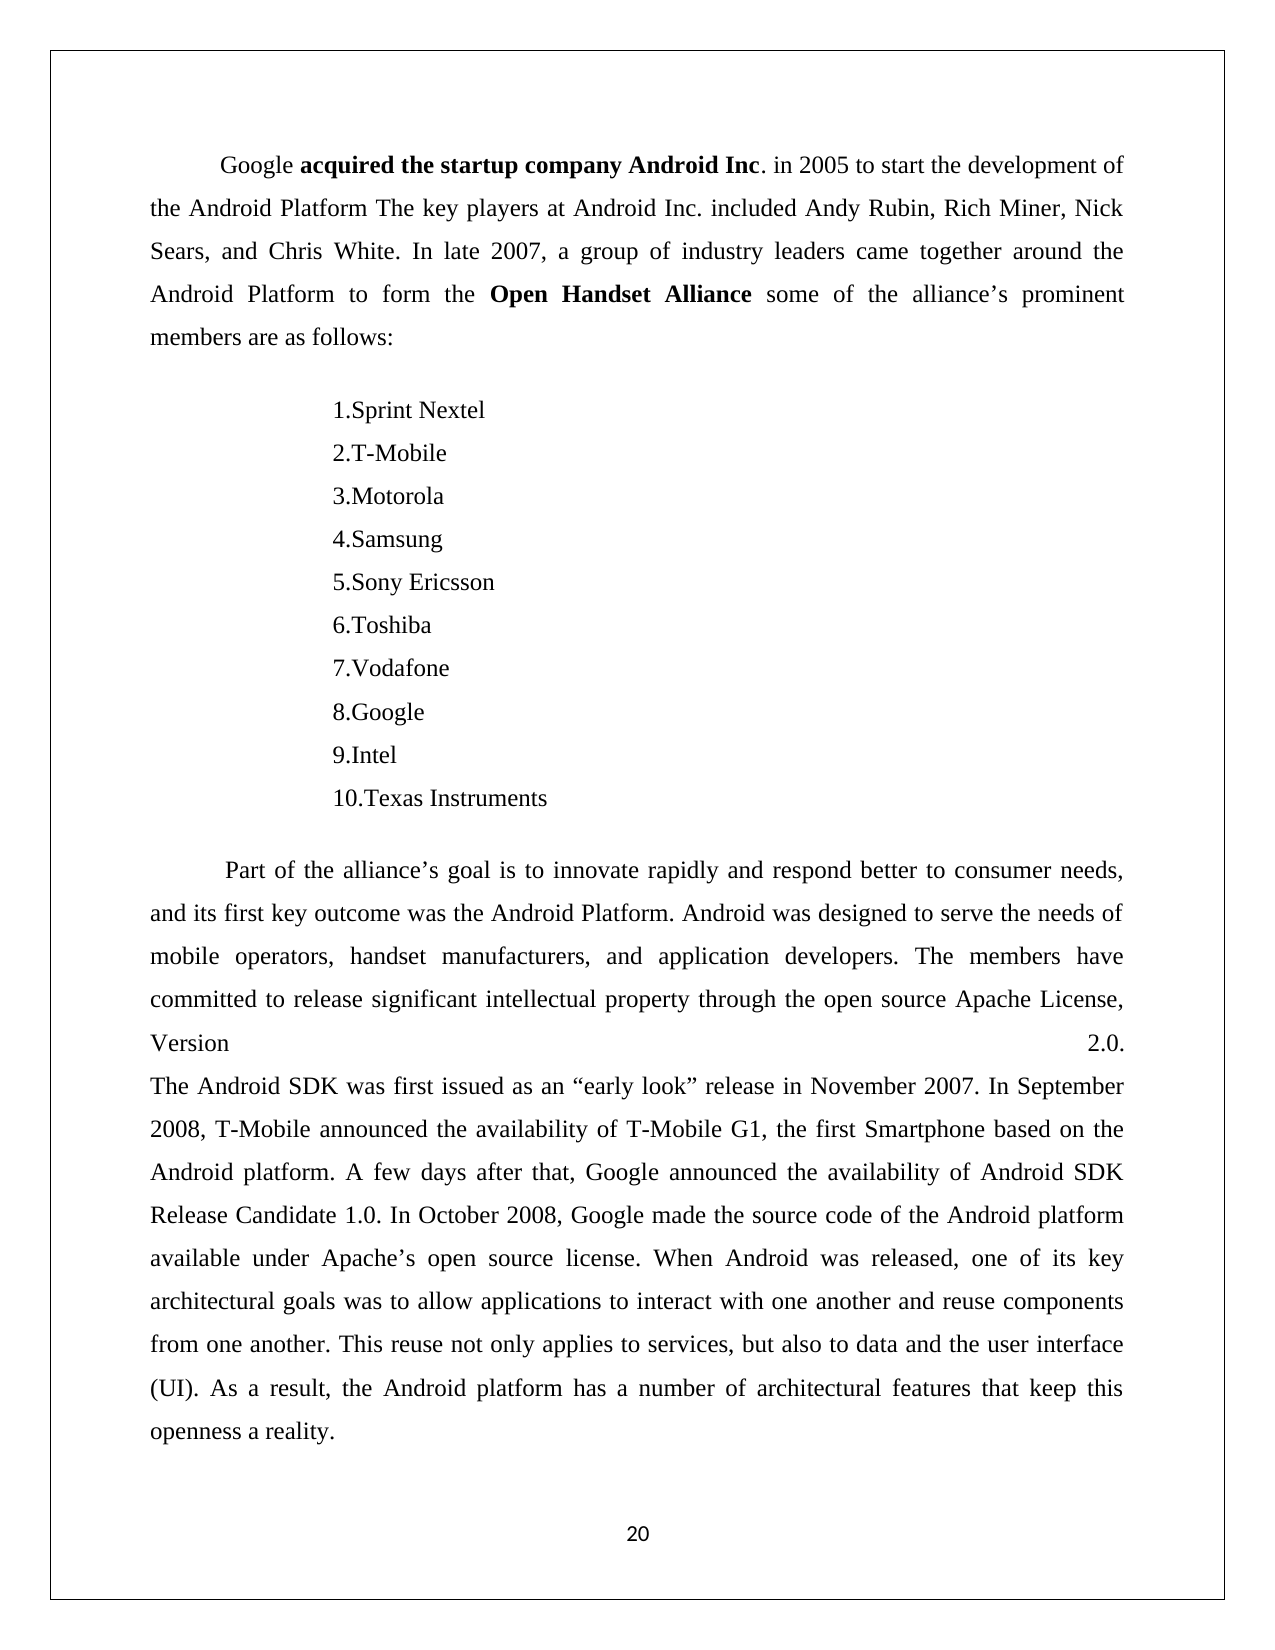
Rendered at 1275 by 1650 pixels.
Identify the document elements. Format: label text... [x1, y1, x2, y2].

text Google acquired the startup company Android Inc. in 2005 to start the development of the Android Platform The key players at Android Inc. included Andy Rubin, Rich Miner, Nick Sears, and Chris White. In late 2007, a group of industry leaders came together around the Android Platform to form the Open Handset Alliance some of the alliance’s prominent members are as follows: [150, 150, 1125, 351]
text Part of the alliance’s goal is to innovate rapidly and respond better to consumer needs, and its first key outcome was the Android Platform. Android was designed to serve the needs of mobile operators, handset manufacturers, and application developers. The members have committed to release significant intellectual property through the open source Apache License, Version 2.0. The Android SDK was first issued as an “early look” release in November 2007. In September 2008, T-Mobile announced the availability of T-Mobile G1, the first Smartphone based on the Android platform. A few days after that, Google announced the availability of Android SDK Release Candidate 1.0. In October 2008, Google made the source code of the Android platform available under Apache’s open source license. When Android was released, one of its key architectural goals was to allow applications to interact with one another and reuse components from one another. This reuse not only applies to services, but also to data and the user interface (UI). As a result, the Android platform has a number of architectural features that keep this openness a reality. [150, 855, 1125, 1444]
text 1.Sprint Nextel 2.T-Mobile 3.Motorola 4.Samsung 5.Sony Ericsson 6.Toshiba 7.Vodafone 8.Google 9.Intel 10.Texas Instruments [332, 395, 1125, 812]
